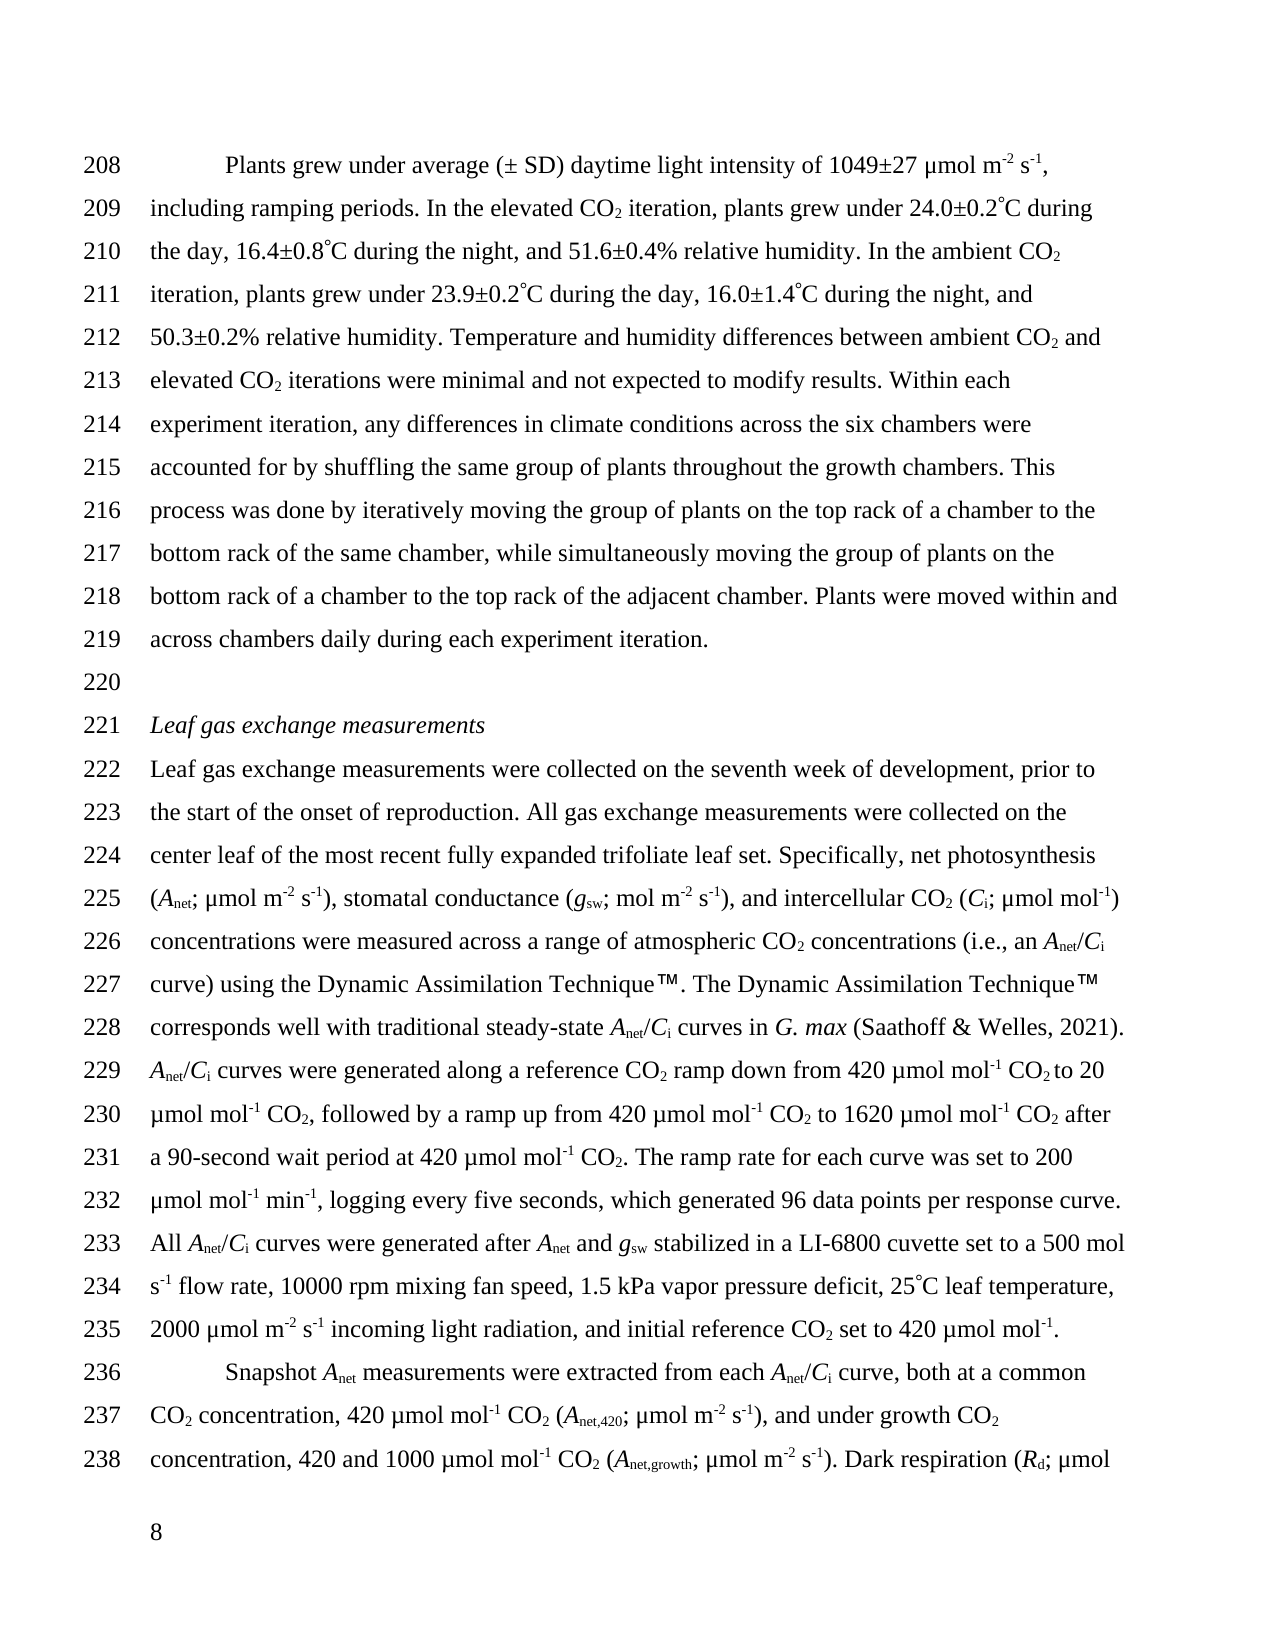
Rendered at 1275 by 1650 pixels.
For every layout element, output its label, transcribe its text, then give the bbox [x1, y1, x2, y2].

text Leaf gas exchange measurements [150, 711, 1125, 739]
text Leaf gas exchange measurements were collected on the seventh week of development, prior to the start of the onset of reproduction. All gas exchange measurements were collected on the center leaf of the most recent fully expanded trifoliate leaf set. Specifically, net photosynthesis (Anet; μmol m-2 s-1), stomatal conductance (gsw; mol m-2 s-1), and intercellular CO2 (Ci; μmol mol-1) concentrations were measured across a range of atmospheric CO2 concentrations (i.e., an Anet/Ci curve) using the Dynamic Assimilation Technique. The Dynamic Assimilation Technique corresponds well with traditional steady-state Anet/Ci curves in G. max (Saathoff & Welles, 2021). Anet/Ci curves were generated along a reference CO2 ramp down from 420 µmol mol-1 CO2 to 20 µmol mol-1 CO2, followed by a ramp up from 420 µmol mol-1 CO2 to 1620 µmol mol-1 CO2 after a 90-second wait period at 420 µmol mol-1 CO2. The ramp rate for each curve was set to 200 μmol mol-1 min-1, logging every five seconds, which generated 96 data points per response curve. All Anet/Ci curves were generated after Anet and gsw stabilized in a LI-6800 cuvette set to a 500 mol s-1 flow rate, 10000 rpm mixing fan speed, 1.5 kPa vapor pressure deficit, 25C leaf temperature, 2000 μmol m-2 s-1 incoming light radiation, and initial reference CO2 set to 420 µmol mol-1. [150, 754, 1125, 1343]
text Plants grew under average (± SD) daytime light intensity of 1049±27 μmol m-2 s-1, including ramping periods. In the elevated CO2 iteration, plants grew under 24.0±0.2C during the day, 16.4±0.8C during the night, and 51.6±0.4% relative humidity. In the ambient CO2 iteration, plants grew under 23.9±0.2C during the day, 16.0±1.4C during the night, and 50.3±0.2% relative humidity. Temperature and humidity differences between ambient CO2 and elevated CO2 iterations were minimal and not expected to modify results. Within each experiment iteration, any differences in climate conditions across the six chambers were accounted for by shuffling the same group of plants throughout the growth chambers. This process was done by iteratively moving the group of plants on the top rack of a chamber to the bottom rack of the same chamber, while simultaneously moving the group of plants on the bottom rack of a chamber to the top rack of the adjacent chamber. Plants were moved within and across chambers daily during each experiment iteration. [150, 150, 1125, 653]
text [150, 1357, 1125, 1472]
